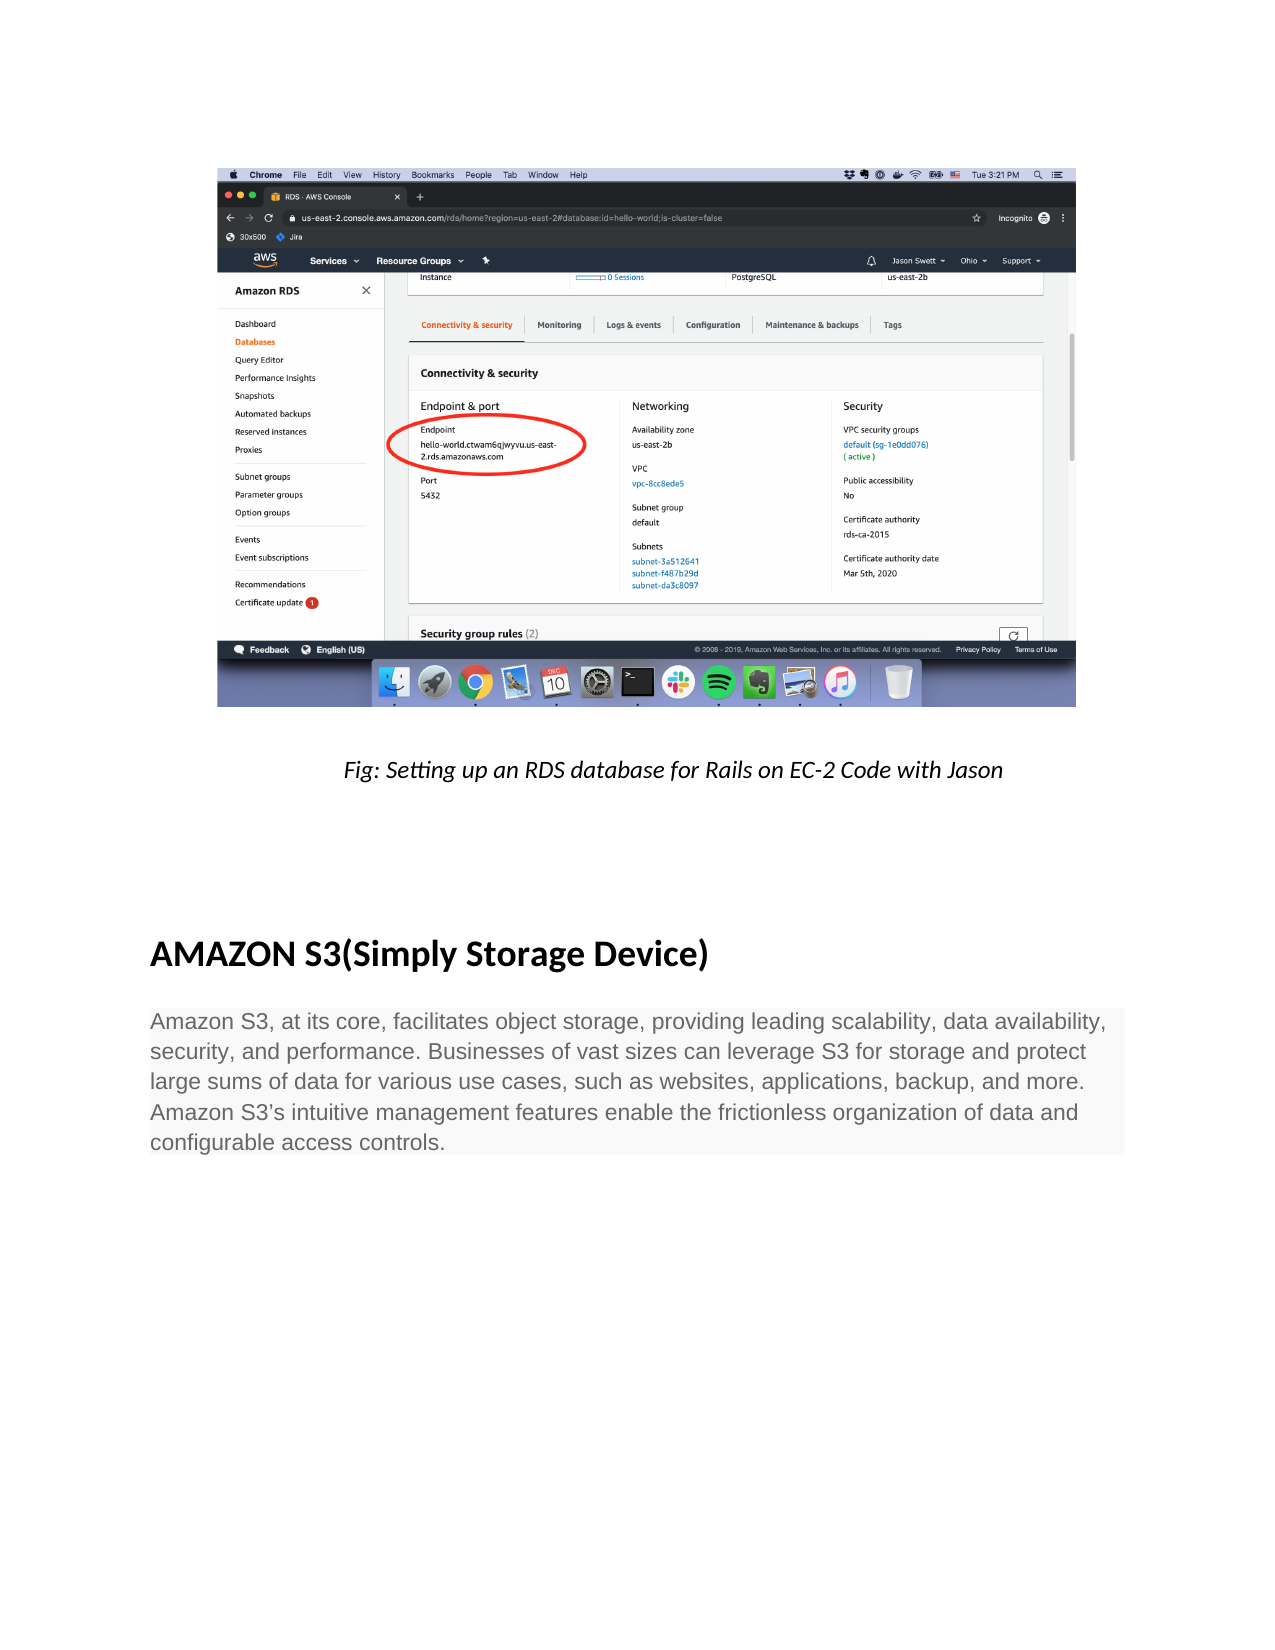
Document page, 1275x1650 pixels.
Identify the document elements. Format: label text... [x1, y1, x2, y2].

text Amazon S3’s intuitive management features enable the frictionless organization of data and configurable access controls. [150, 1098, 1125, 1155]
text Amazon S3, at its core, facilitates object storage, providing leading scalability, data availability, security, and performance. Businesses of vast sizes can leverage S3 for storage and protect large sums of data for various use cases, such as websites, applications, backup, and more. [150, 1008, 1125, 1094]
text AMAZON S3(Simply Storage Device) [150, 930, 1125, 976]
text Fig: Setting up an RDS database for Rails on EC-2 Code with Jason [150, 510, 1125, 785]
picture [217, 168, 1076, 707]
